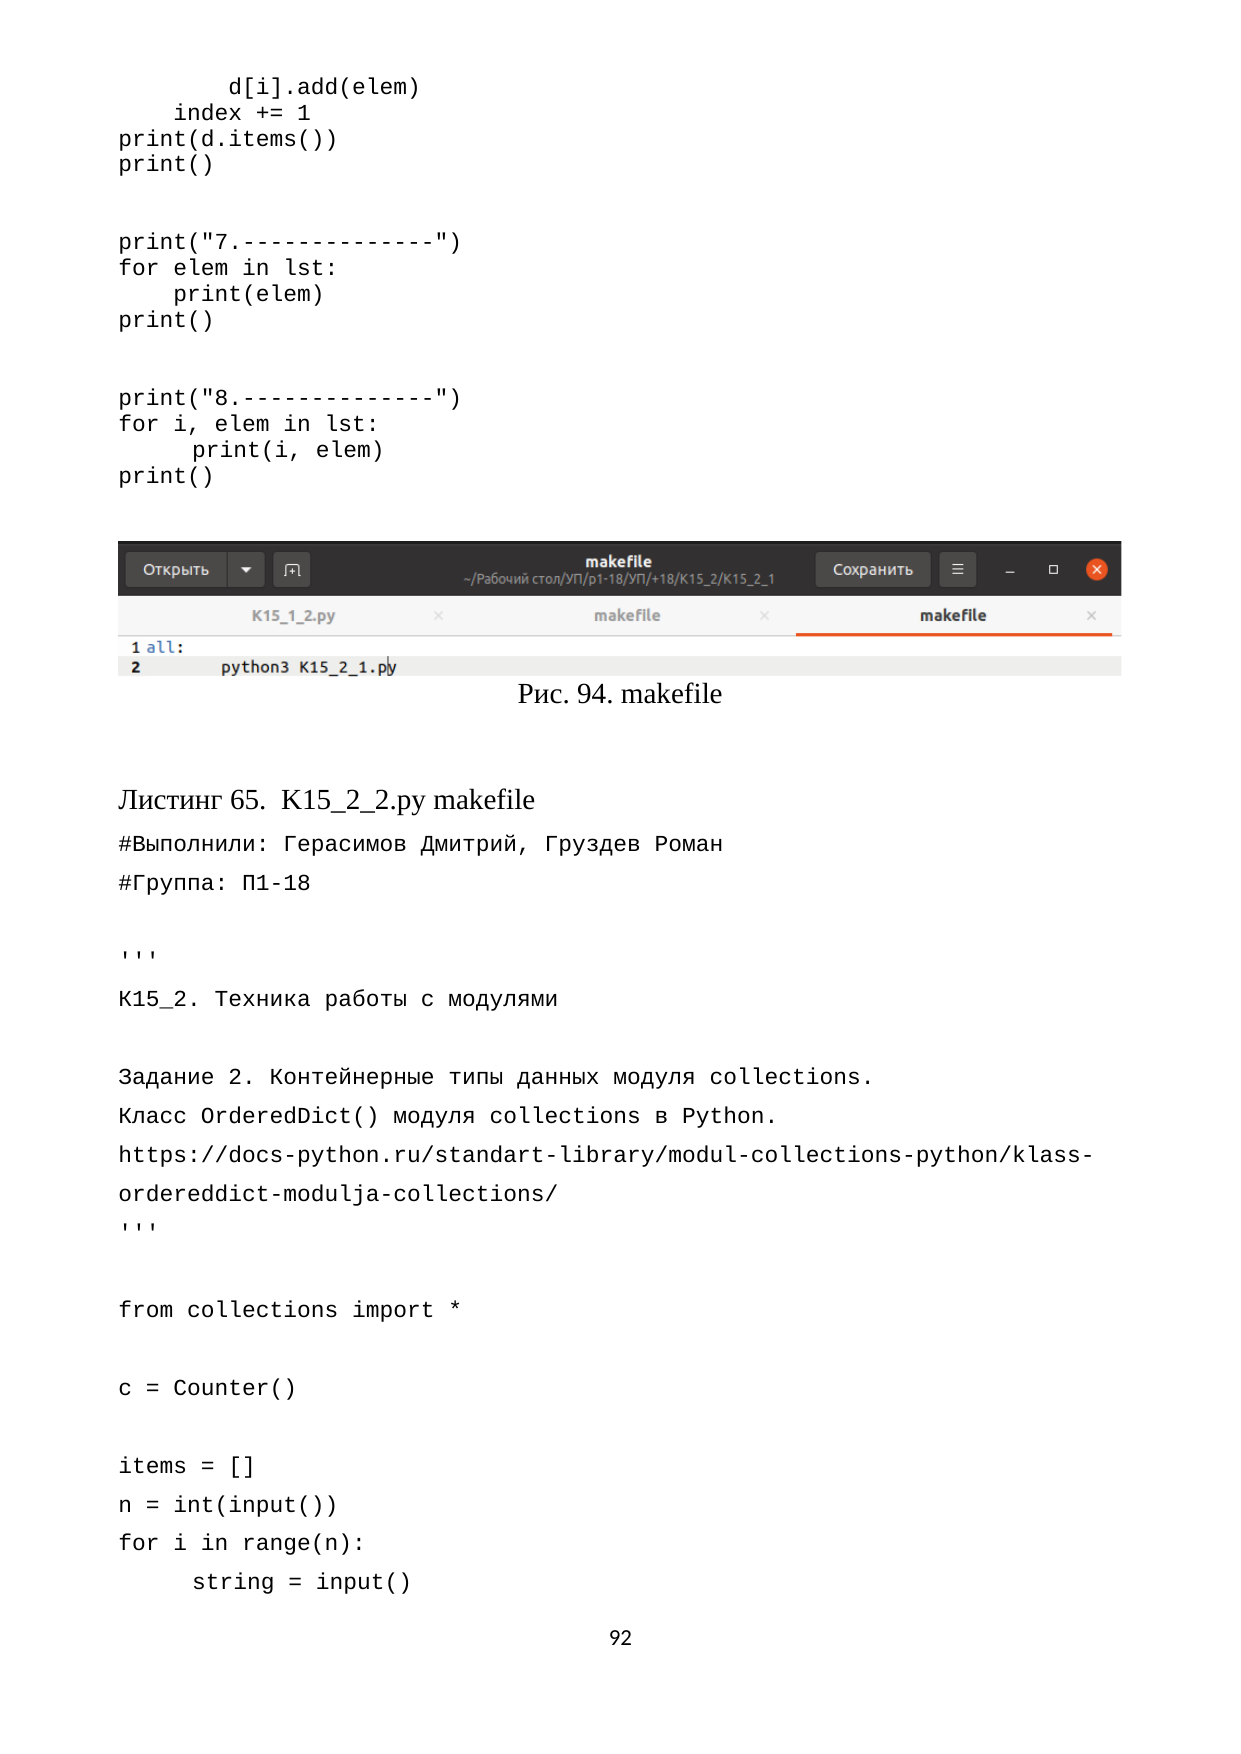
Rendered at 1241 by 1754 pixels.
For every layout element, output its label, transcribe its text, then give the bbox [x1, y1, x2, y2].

text print("8.--------------") [118, 386, 1122, 412]
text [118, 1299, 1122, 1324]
text print(d.items()) [118, 127, 1122, 153]
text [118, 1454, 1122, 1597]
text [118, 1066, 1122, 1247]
text print(i, elem) [118, 438, 1122, 464]
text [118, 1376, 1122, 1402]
text print(elem) [118, 282, 1122, 308]
text d[i].add(elem) [118, 75, 1122, 101]
text print() [118, 464, 1122, 490]
text print() [118, 153, 1122, 179]
picture [118, 541, 1122, 677]
text for elem in lst: [118, 257, 1122, 282]
text print() [118, 308, 1122, 334]
text print("7.--------------") [118, 231, 1122, 257]
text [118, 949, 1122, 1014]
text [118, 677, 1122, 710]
text for i, elem in lst: [118, 412, 1122, 438]
text index += 1 [118, 101, 1122, 127]
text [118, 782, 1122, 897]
